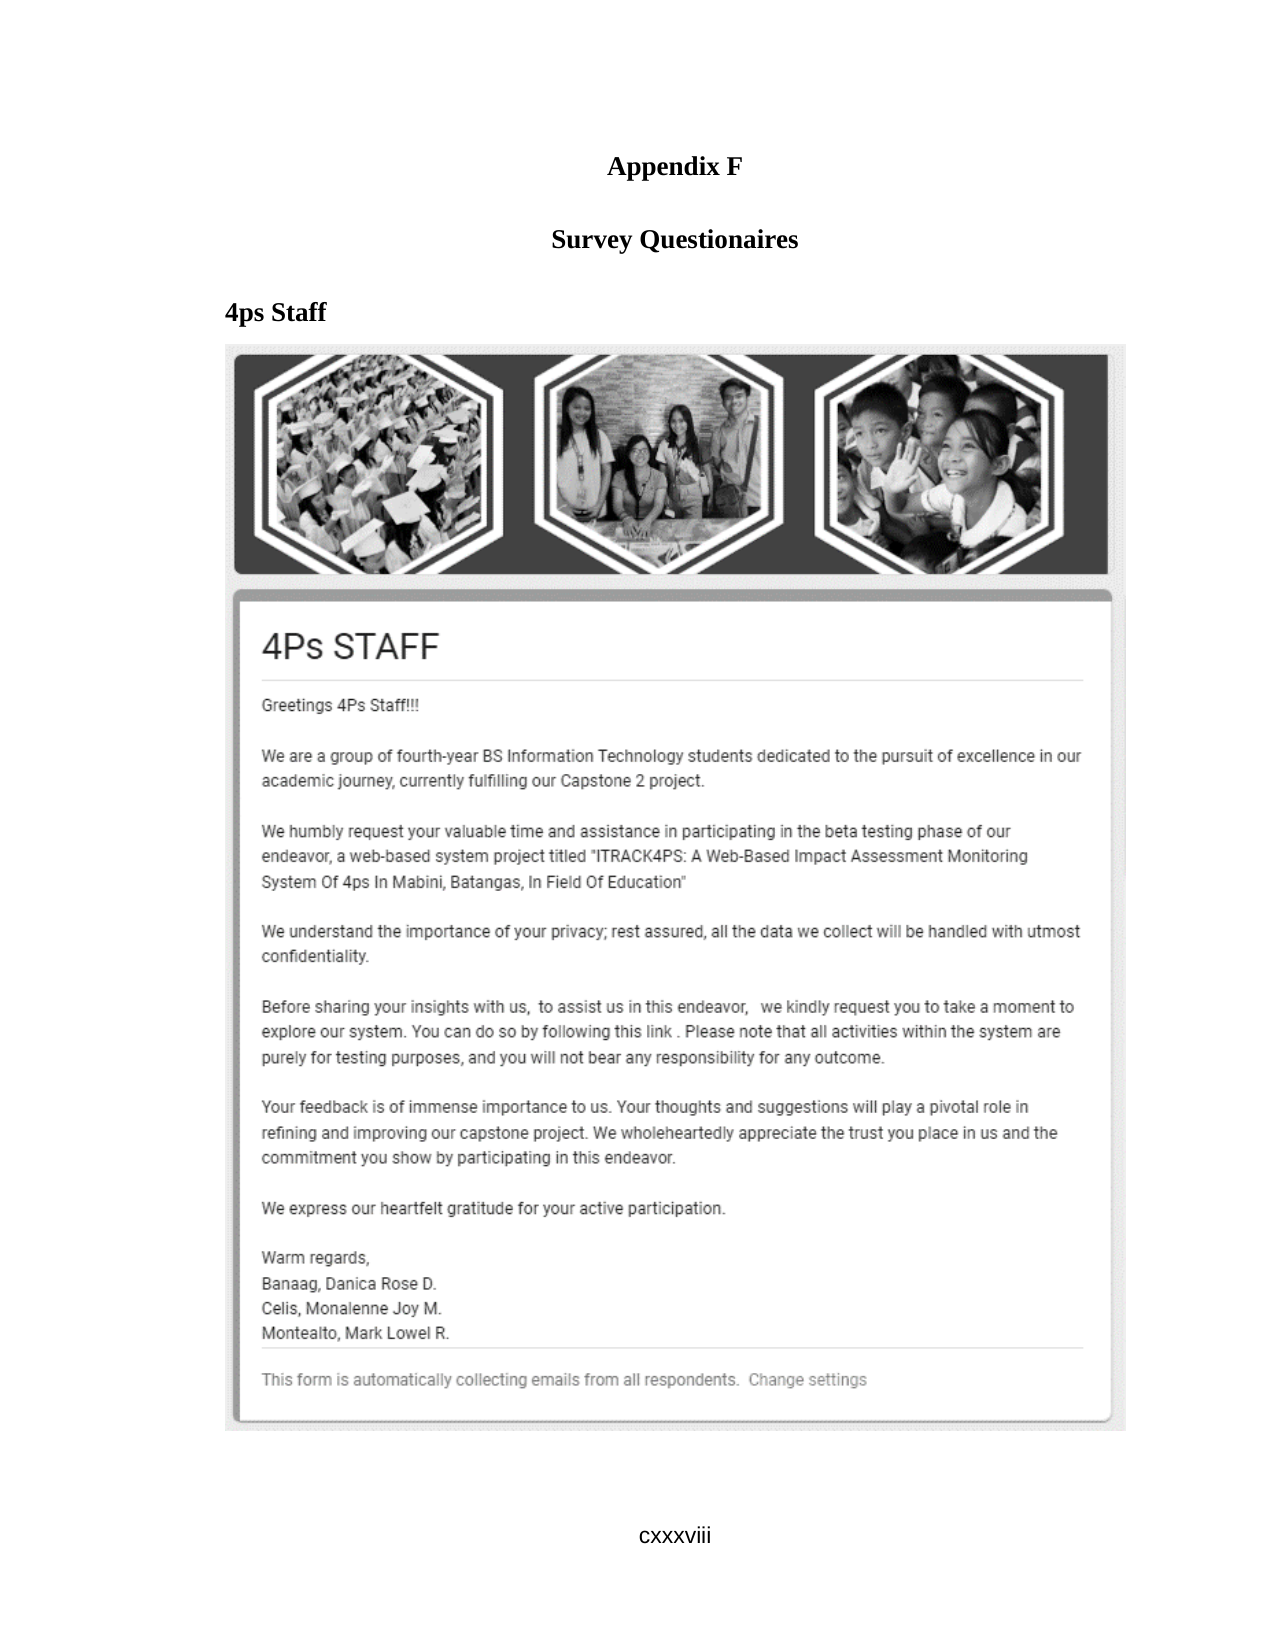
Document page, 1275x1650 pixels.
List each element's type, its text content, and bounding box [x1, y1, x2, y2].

subtitle 4ps Staff [225, 296, 1125, 328]
picture [225, 344, 1126, 1431]
subtitle Survey Questionaires [225, 223, 1125, 254]
subtitle Appendix F [225, 150, 1125, 181]
